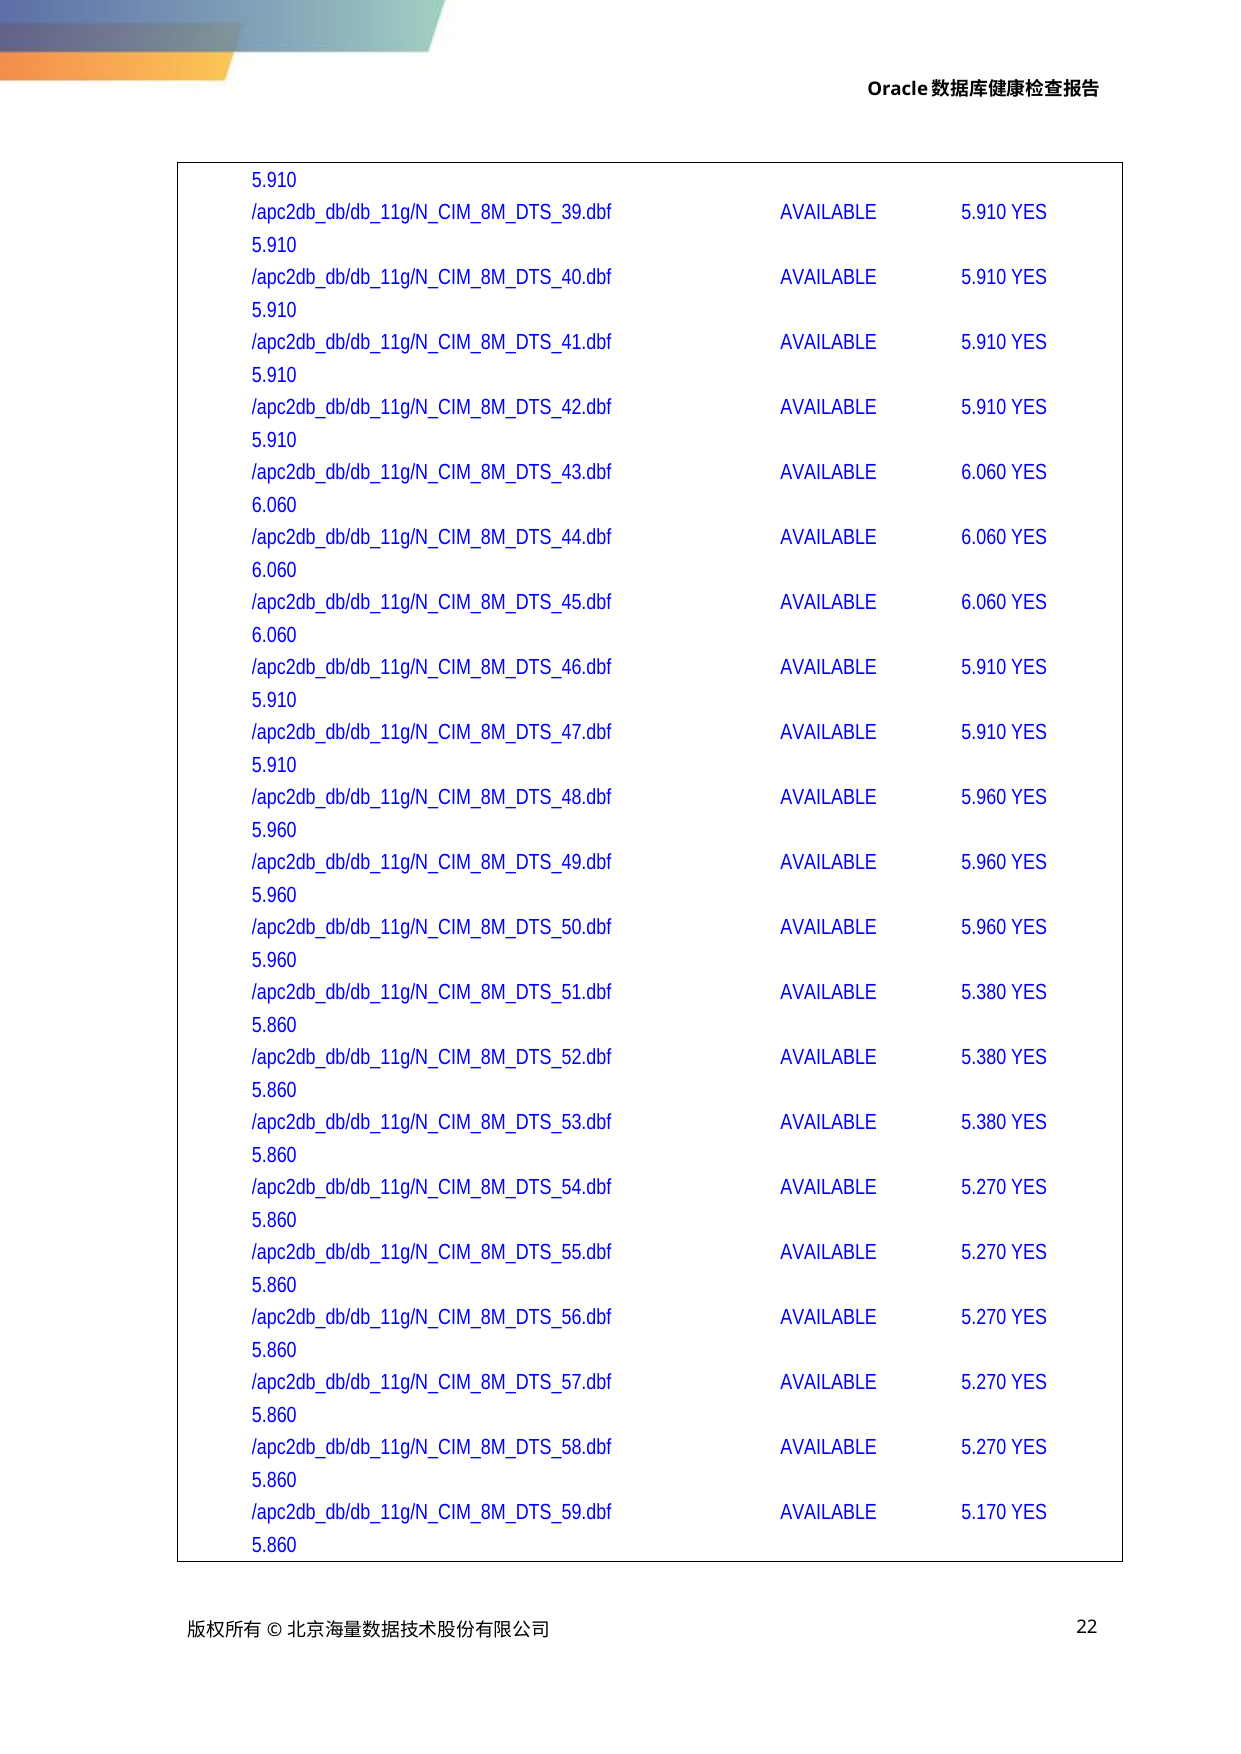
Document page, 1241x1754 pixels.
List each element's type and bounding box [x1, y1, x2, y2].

picture [0, 0, 1085, 96]
picture [935, 86, 944, 96]
picture [992, 82, 996, 95]
picture [972, 83, 980, 96]
table_header [178, 163, 1122, 1561]
picture [1009, 83, 1016, 96]
